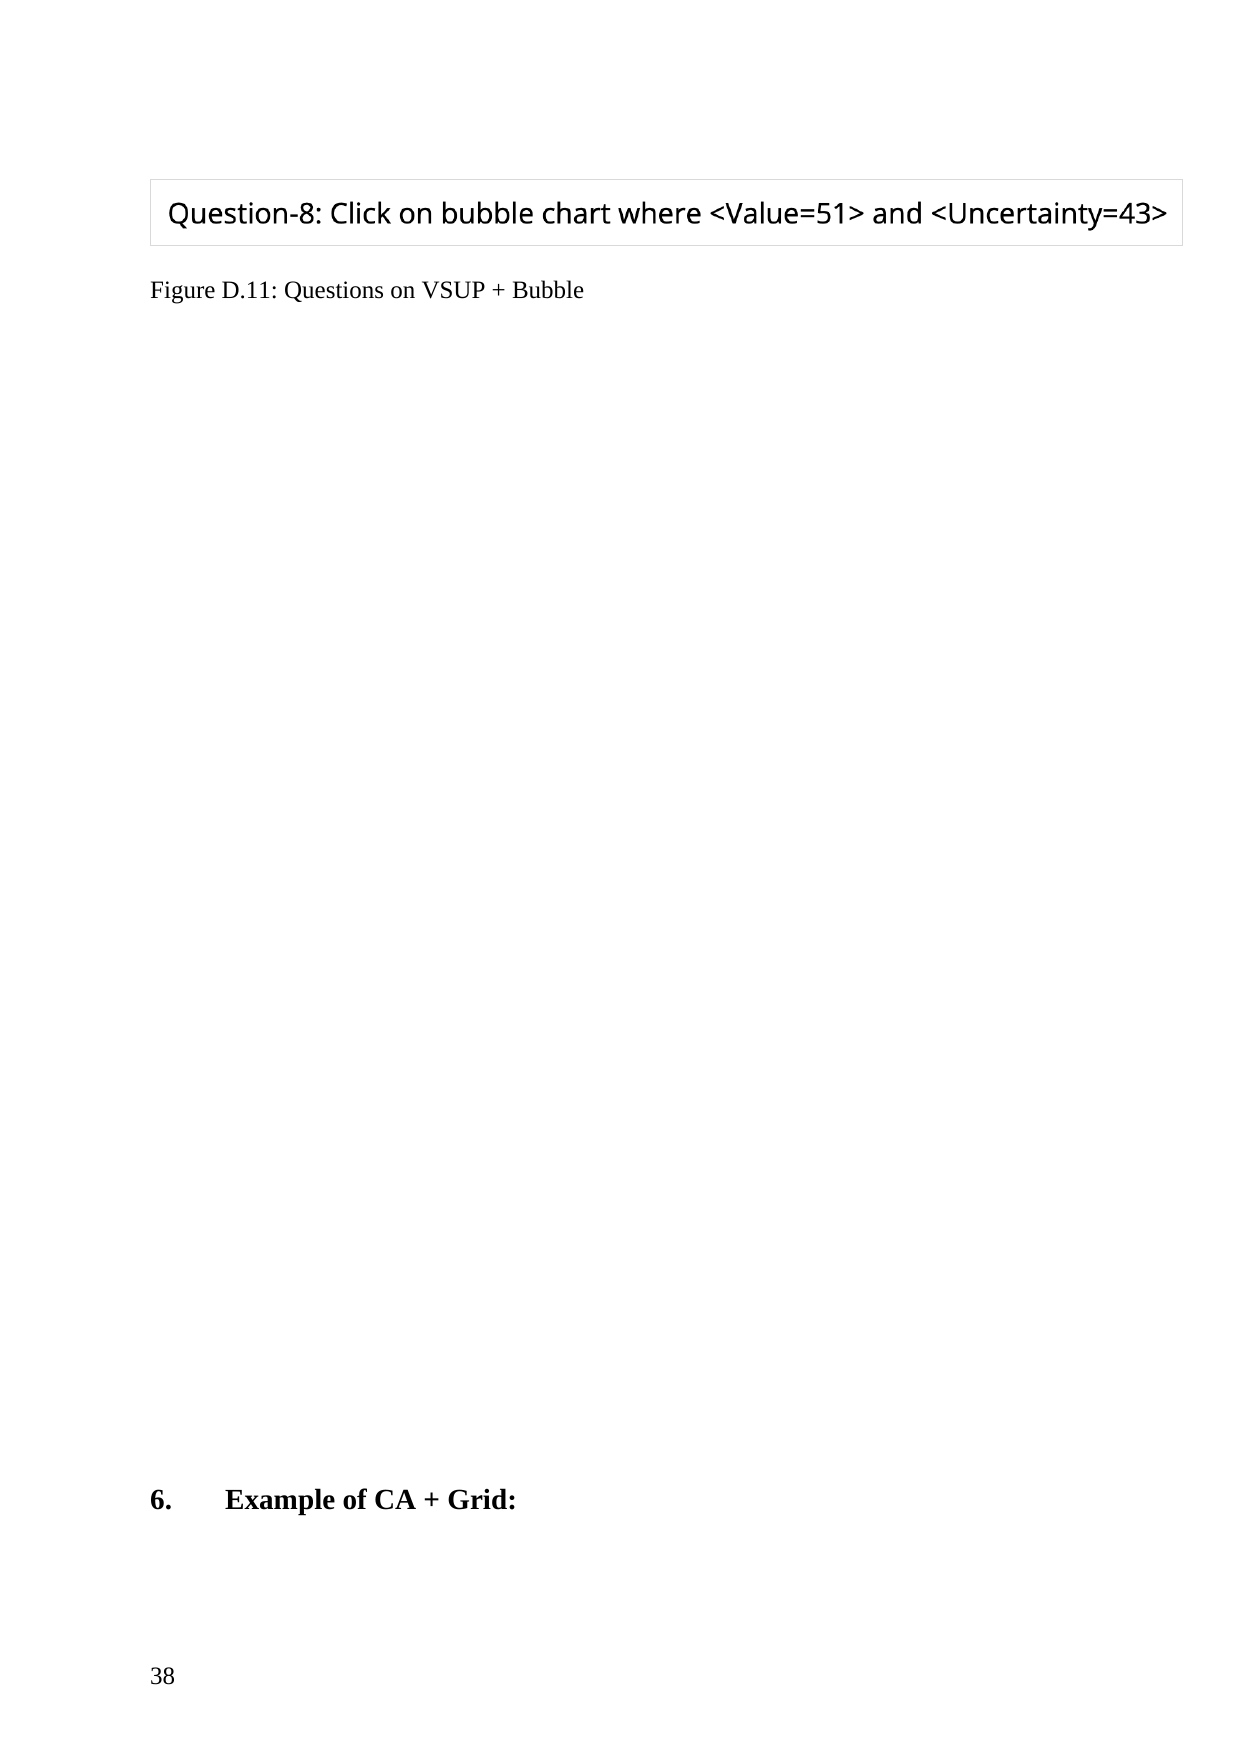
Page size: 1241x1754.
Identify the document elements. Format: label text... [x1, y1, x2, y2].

picture [151, 180, 1182, 245]
text Figure D.11: Questions on VSUP + Bubble [150, 275, 1090, 303]
text 6. Example of CA + Grid: [150, 1482, 1090, 1516]
